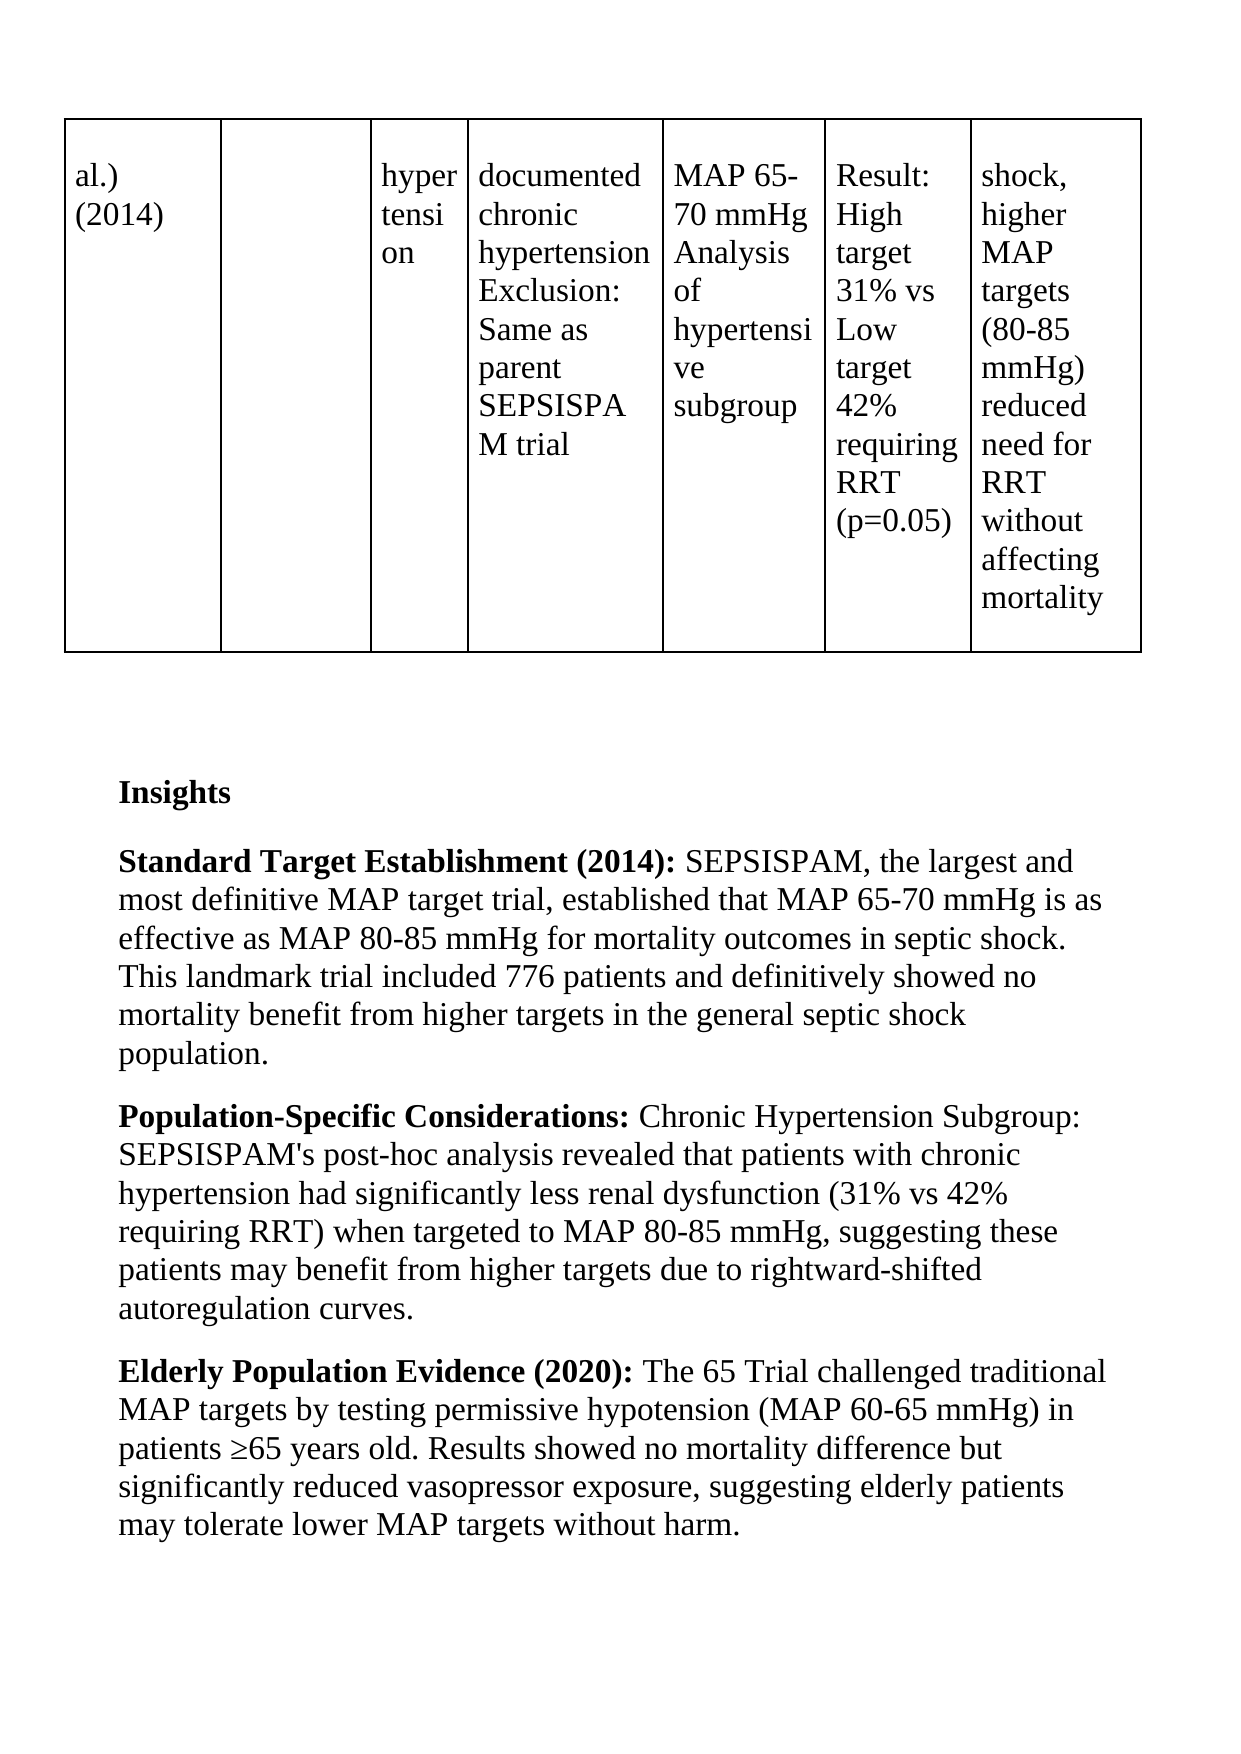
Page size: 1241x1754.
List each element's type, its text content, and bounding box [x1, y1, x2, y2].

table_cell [222, 120, 370, 651]
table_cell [826, 120, 970, 651]
text Standard Target Establishment (2014): SEPSISPAM, the largest and most definitive MAP target trial, established that MAP 65-70 mmHg is as effective as MAP 80-85 mmHg for mortality outcomes in septic shock. This landmark trial included 776 patients and definitively showed no mortality benefit from higher targets in the general septic shock population. [118, 841, 1122, 1071]
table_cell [372, 120, 467, 651]
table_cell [664, 120, 824, 651]
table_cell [972, 120, 1140, 651]
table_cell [469, 120, 662, 651]
text Population-Specific Considerations: Chronic Hypertension Subgroup: SEPSISPAM's post-hoc analysis revealed that patients with chronic hypertension had significantly less renal dysfunction (31% vs 42% requiring RRT) when targeted to MAP 80-85 mmHg, suggesting these patients may benefit from higher targets due to rightward-shifted autoregulation curves. [118, 1096, 1122, 1326]
subtitle Insights [118, 772, 1122, 811]
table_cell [66, 120, 220, 651]
text Elderly Population Evidence (2020): The 65 Trial challenged traditional MAP targets by testing permissive hypotension (MAP 60-65 mmHg) in patients ≥65 years old. Results showed no mortality difference but significantly reduced vasopressor exposure, suggesting elderly patients may tolerate lower MAP targets without harm. [118, 1351, 1122, 1543]
